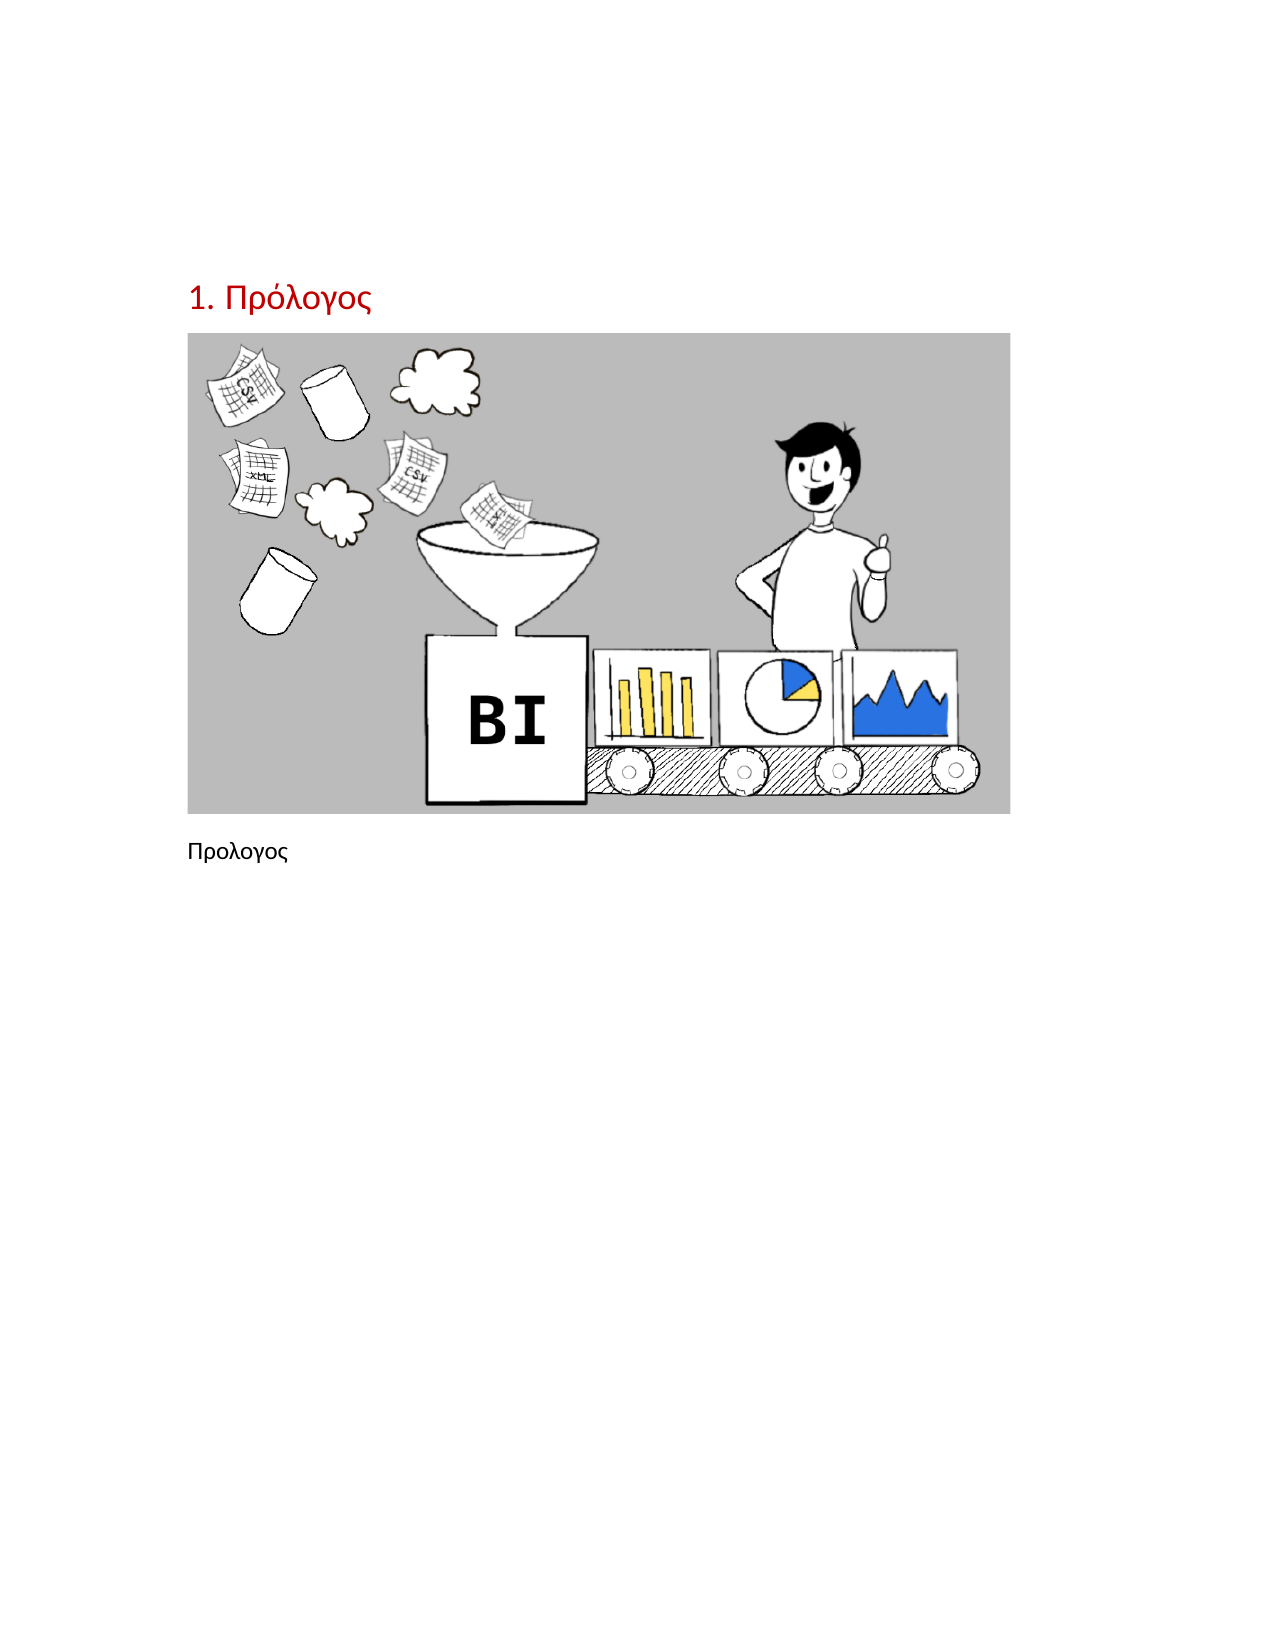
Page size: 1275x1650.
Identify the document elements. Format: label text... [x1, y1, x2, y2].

picture [187, 333, 1011, 814]
subtitle Πρόλογος [187, 274, 1087, 319]
text Προλογος [187, 835, 1087, 865]
